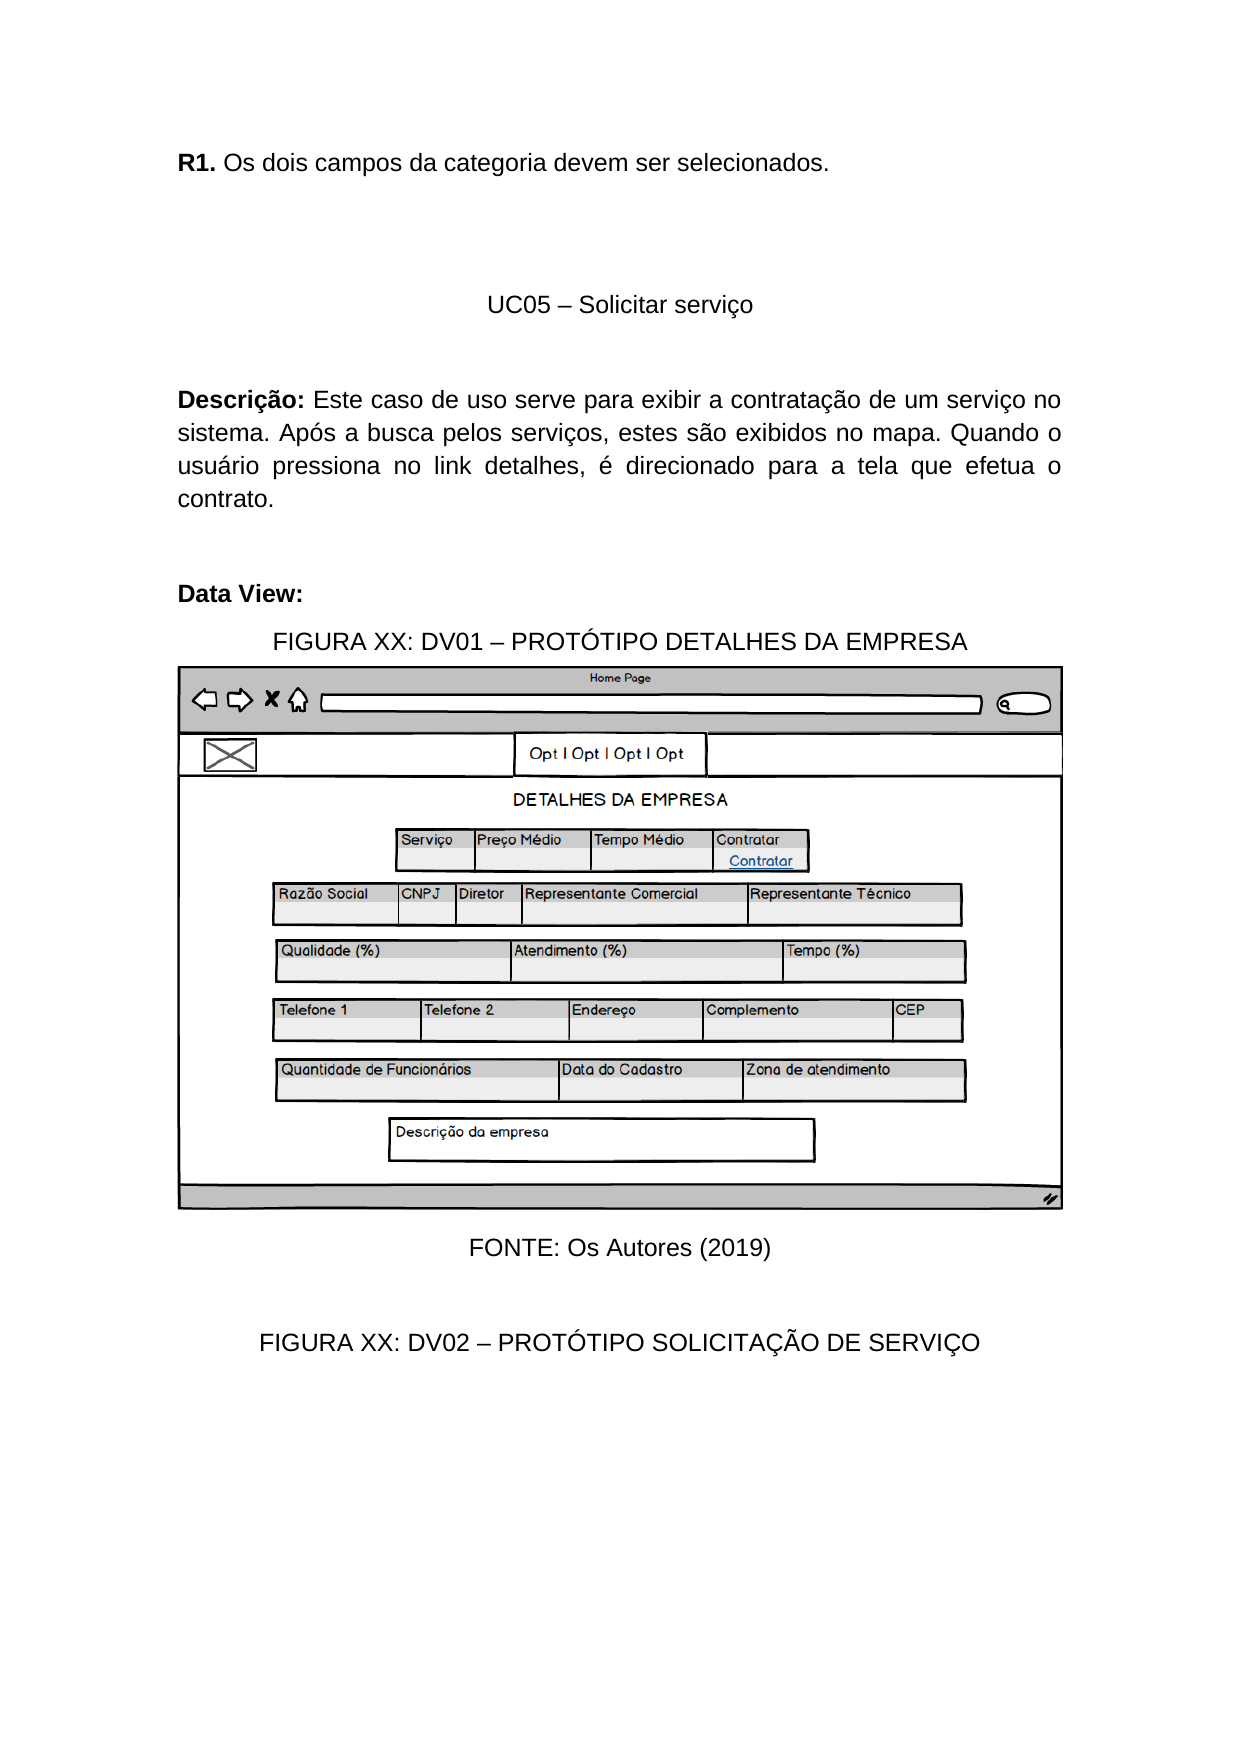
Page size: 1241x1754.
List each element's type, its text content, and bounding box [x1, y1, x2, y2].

text FONTE: Os Autores (2019) [177, 1210, 1063, 1261]
text Data View: [177, 579, 1063, 608]
text R1. Os dois campos da categoria devem ser selecionados. [177, 148, 1063, 176]
text FIGURA XX: DV01 – PROTÓTIPO DETALHES DA EMPRESA [177, 627, 1063, 655]
text UC05 – Solicitar serviço [177, 289, 1063, 318]
text Descrição: Este caso de uso serve para exibir a contratação de um serviço no sistema. Após a busca pelos serviços, estes são exibidos no mapa. Quando o usuário pressiona no link detalhes, é direcionado para a tela que efetua o contrato. [177, 385, 1063, 513]
picture [177, 666, 1063, 1210]
text FIGURA XX: DV02 – PROTÓTIPO SOLICITAÇÃO DE SERVIÇO [177, 1328, 1063, 1357]
